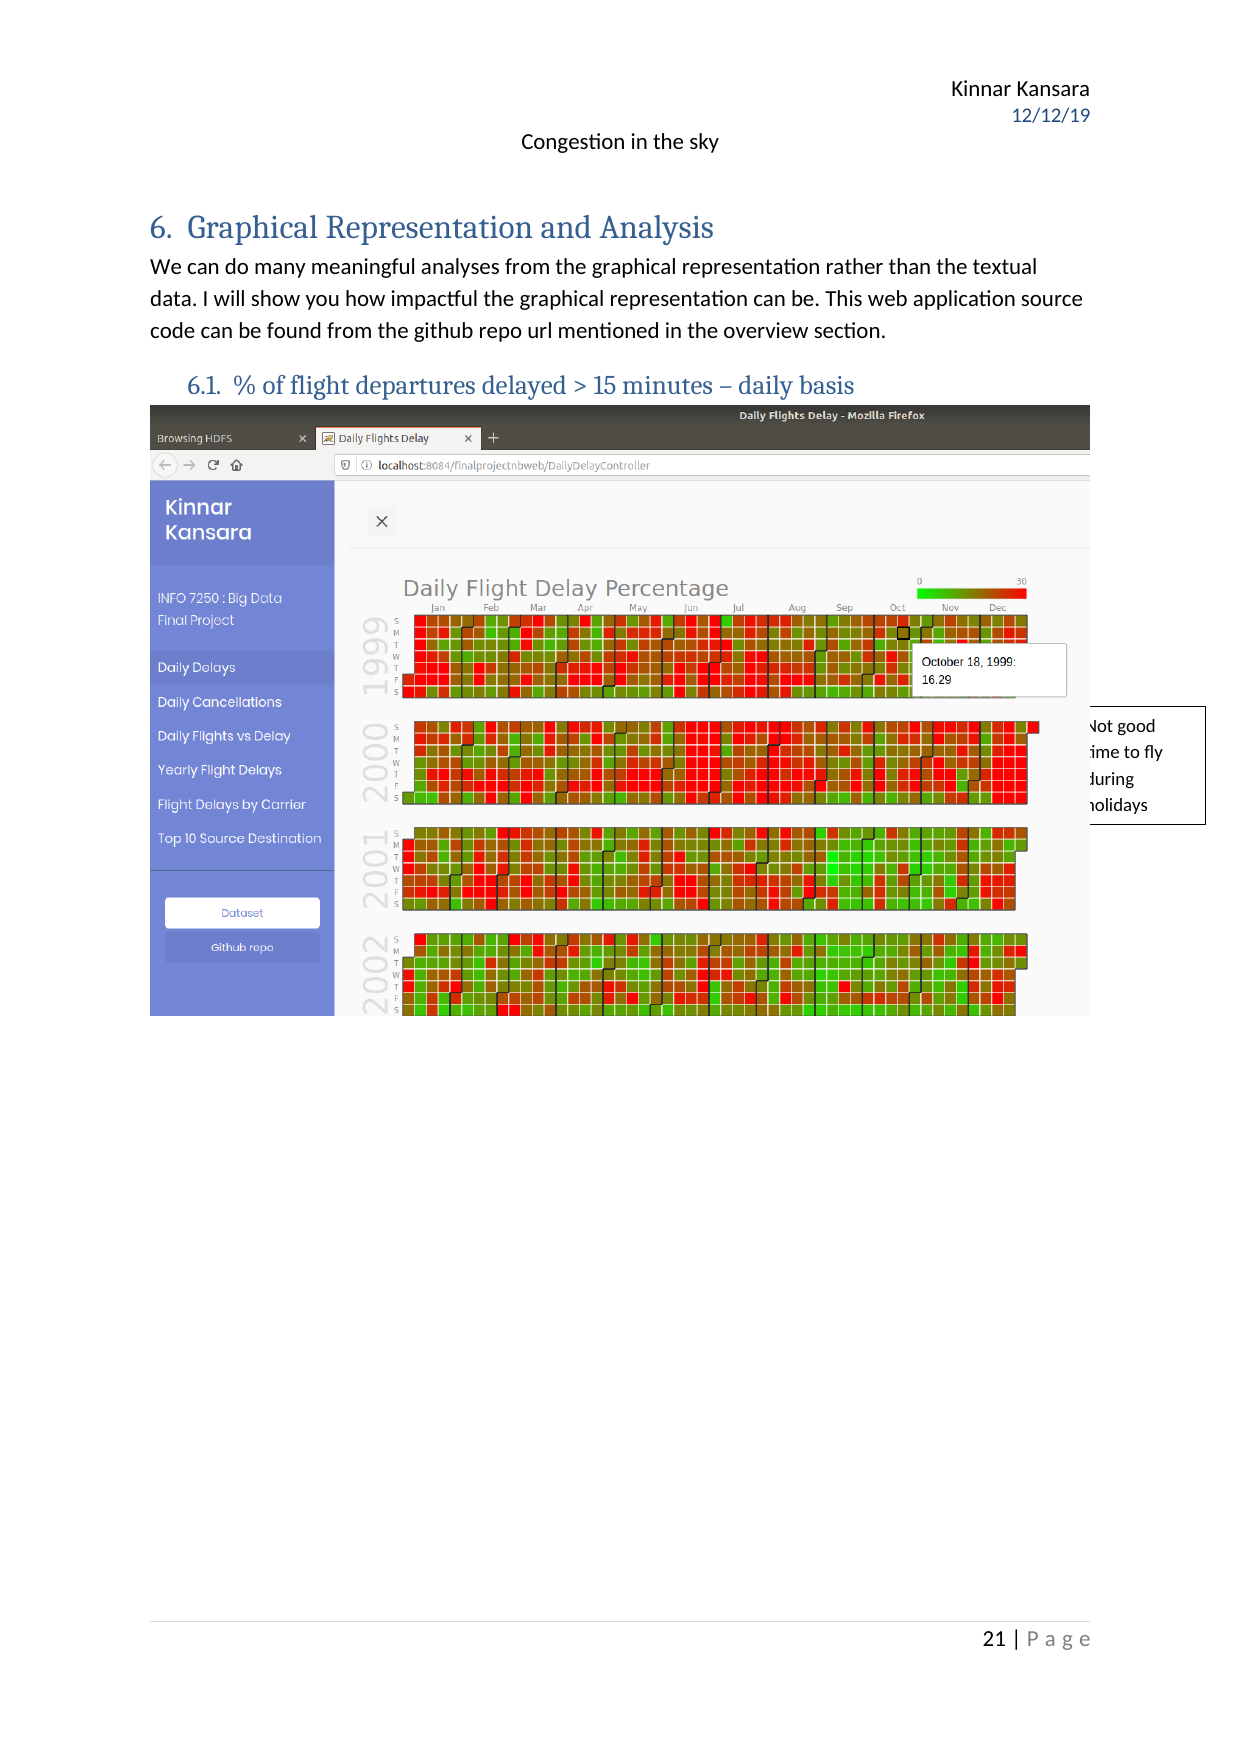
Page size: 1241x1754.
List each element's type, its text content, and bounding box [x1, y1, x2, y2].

picture [150, 405, 1090, 1016]
text We can do many meaningful analyses from the graphical representation rather than the textual data. I will show you how impactful the graphical representation can be. This web application source code can be found from the github repo url mentioned in the overview section. [150, 252, 1090, 345]
subtitle Graphical Representation and Analysis [150, 208, 1090, 247]
subtitle % of flight departures delayed > 15 minutes – daily basis [187, 370, 1090, 401]
